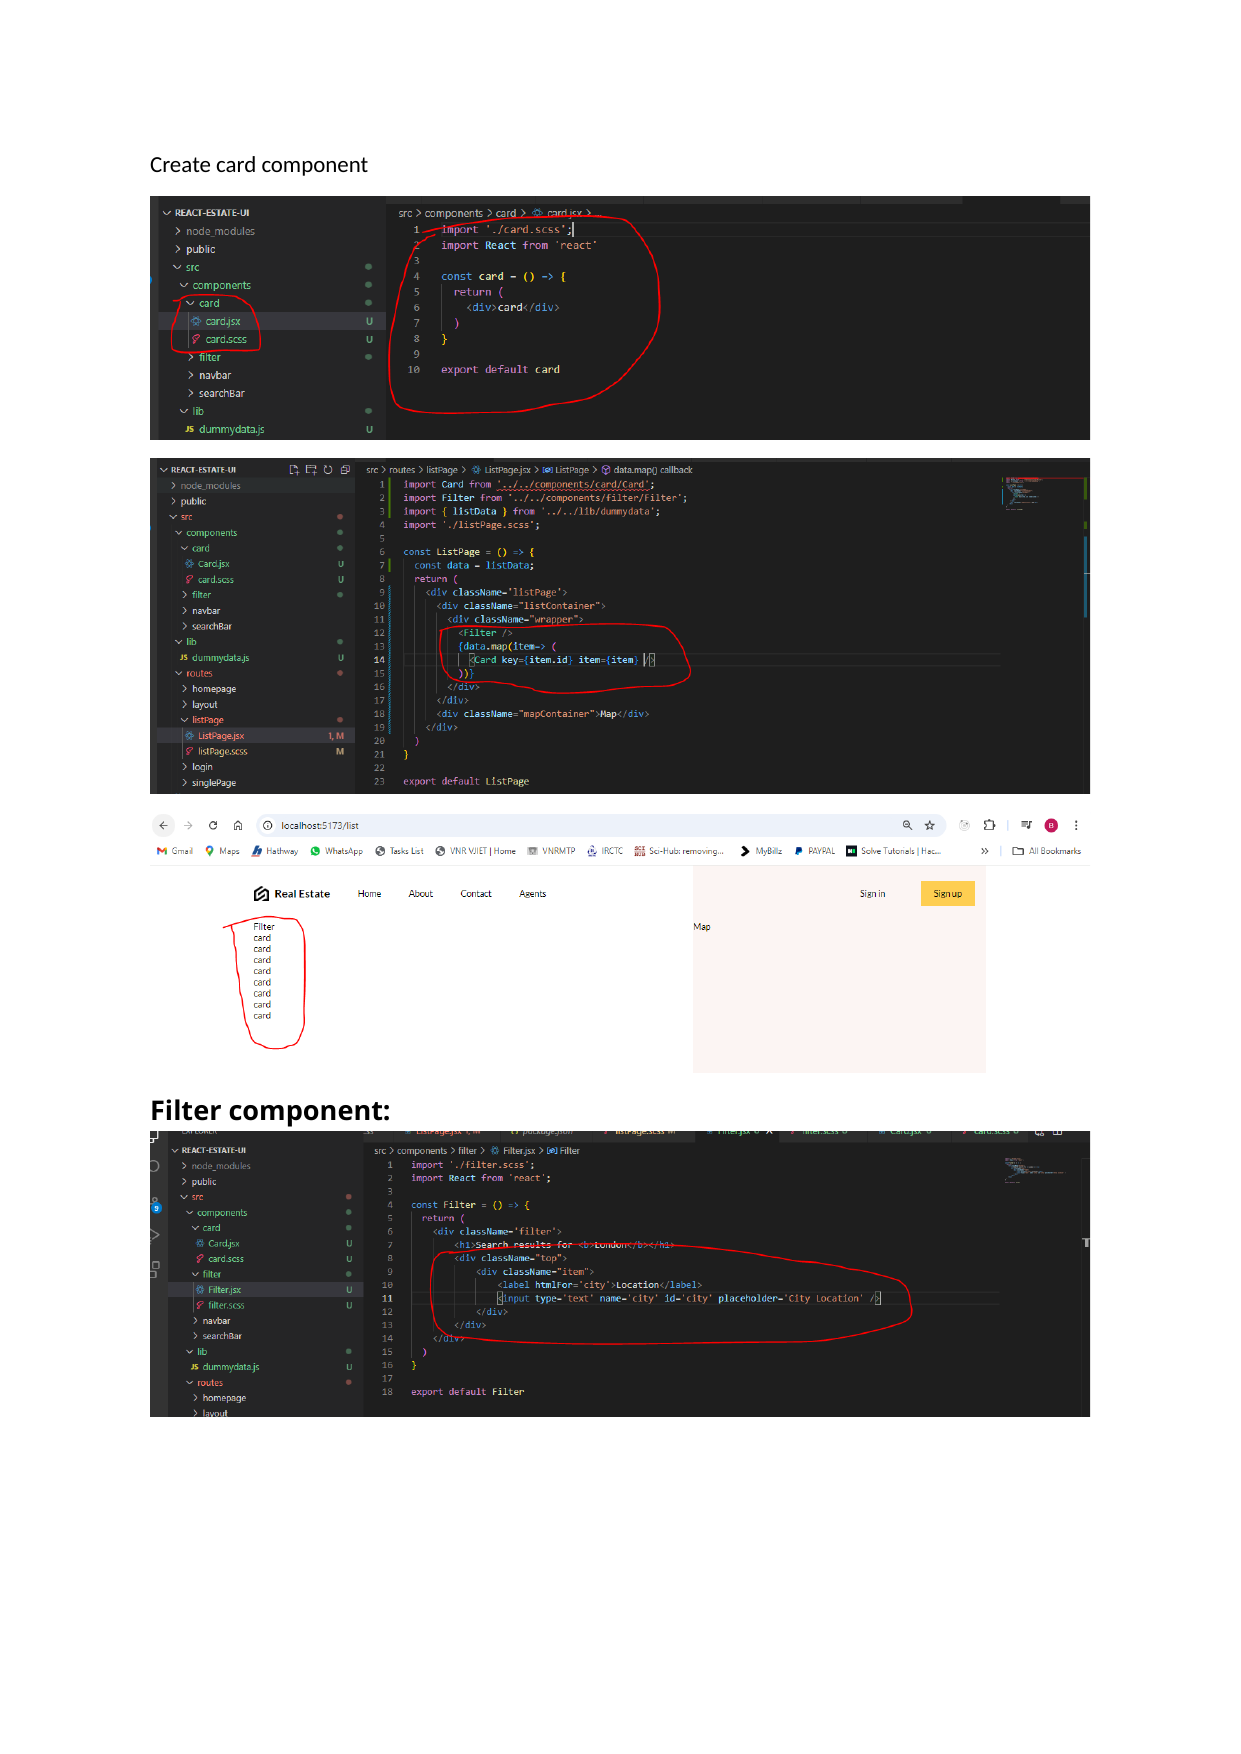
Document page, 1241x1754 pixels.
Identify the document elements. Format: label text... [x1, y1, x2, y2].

picture [150, 1131, 1091, 1417]
subtitle Filter component: [150, 1092, 1090, 1129]
text Create card component [150, 150, 1090, 178]
picture [150, 458, 1091, 794]
picture [150, 812, 1091, 1073]
picture [150, 196, 1091, 440]
